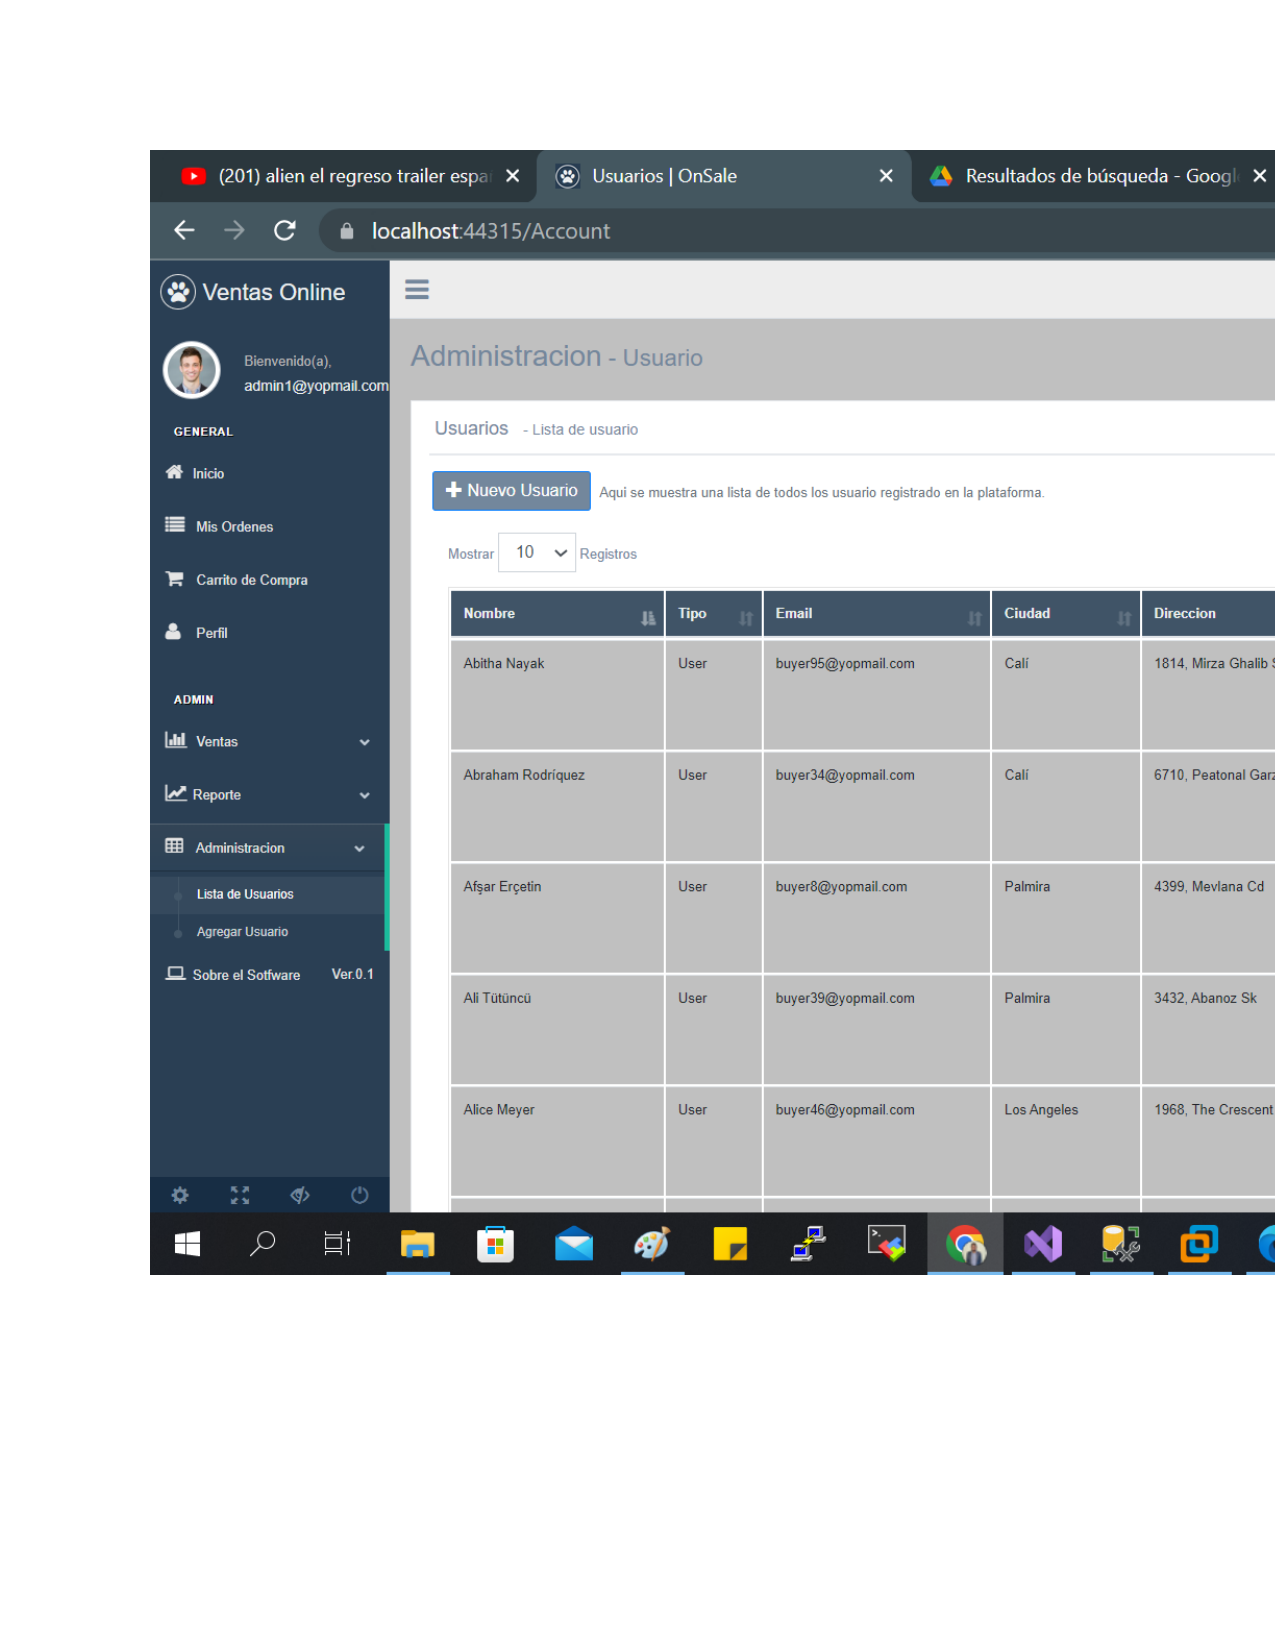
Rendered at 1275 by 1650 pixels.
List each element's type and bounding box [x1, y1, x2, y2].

picture [150, 150, 1275, 1275]
